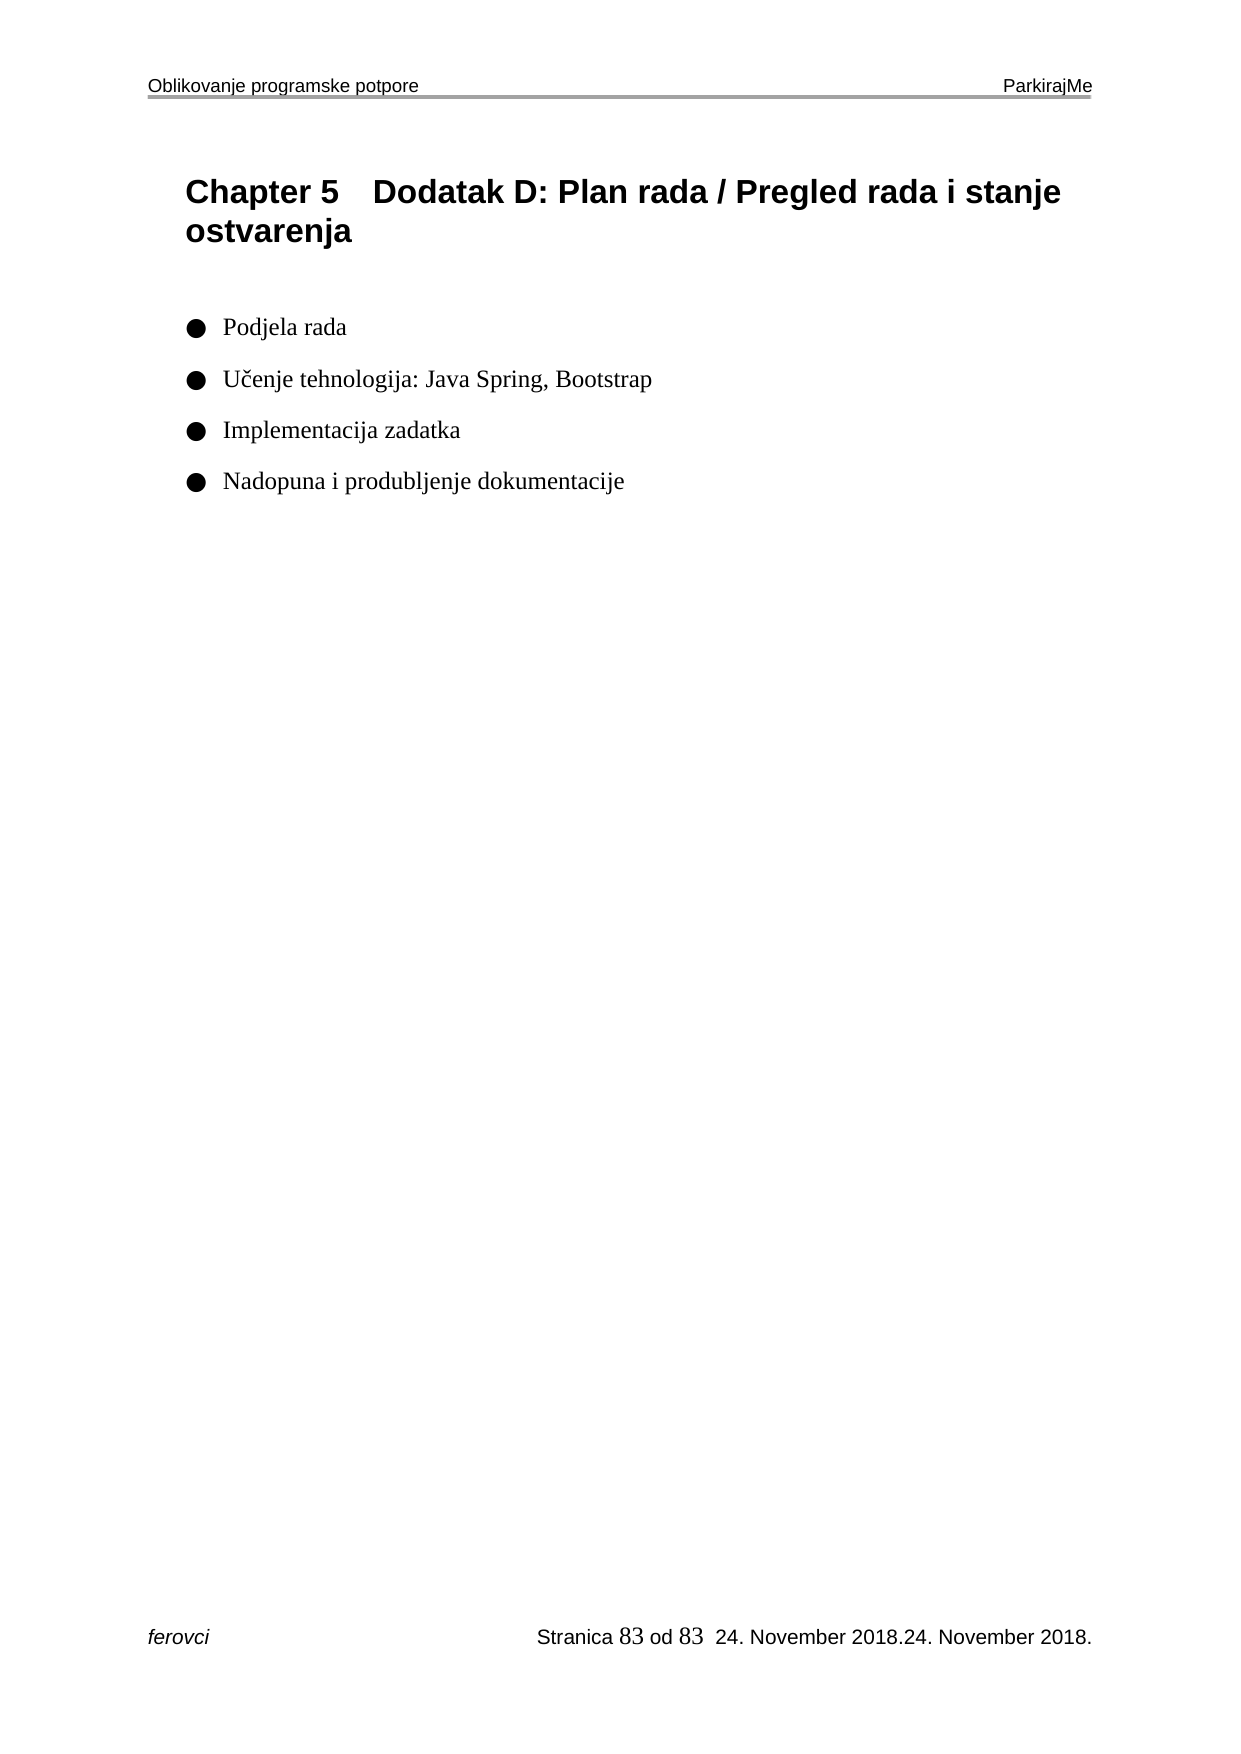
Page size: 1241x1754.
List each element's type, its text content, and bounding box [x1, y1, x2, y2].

picture [147, 95, 1092, 99]
subtitle Dodatak D: Plan rada / Pregled rada i stanje ostvarenja [185, 173, 1093, 249]
list Učenje tehnologija: Java Spring, Bootstrap [185, 350, 1093, 401]
list Podjela rada [185, 299, 1093, 350]
list Nadopuna i produbljenje dokumentacije [185, 453, 1093, 504]
list Implementacija zadatka [185, 401, 1093, 453]
